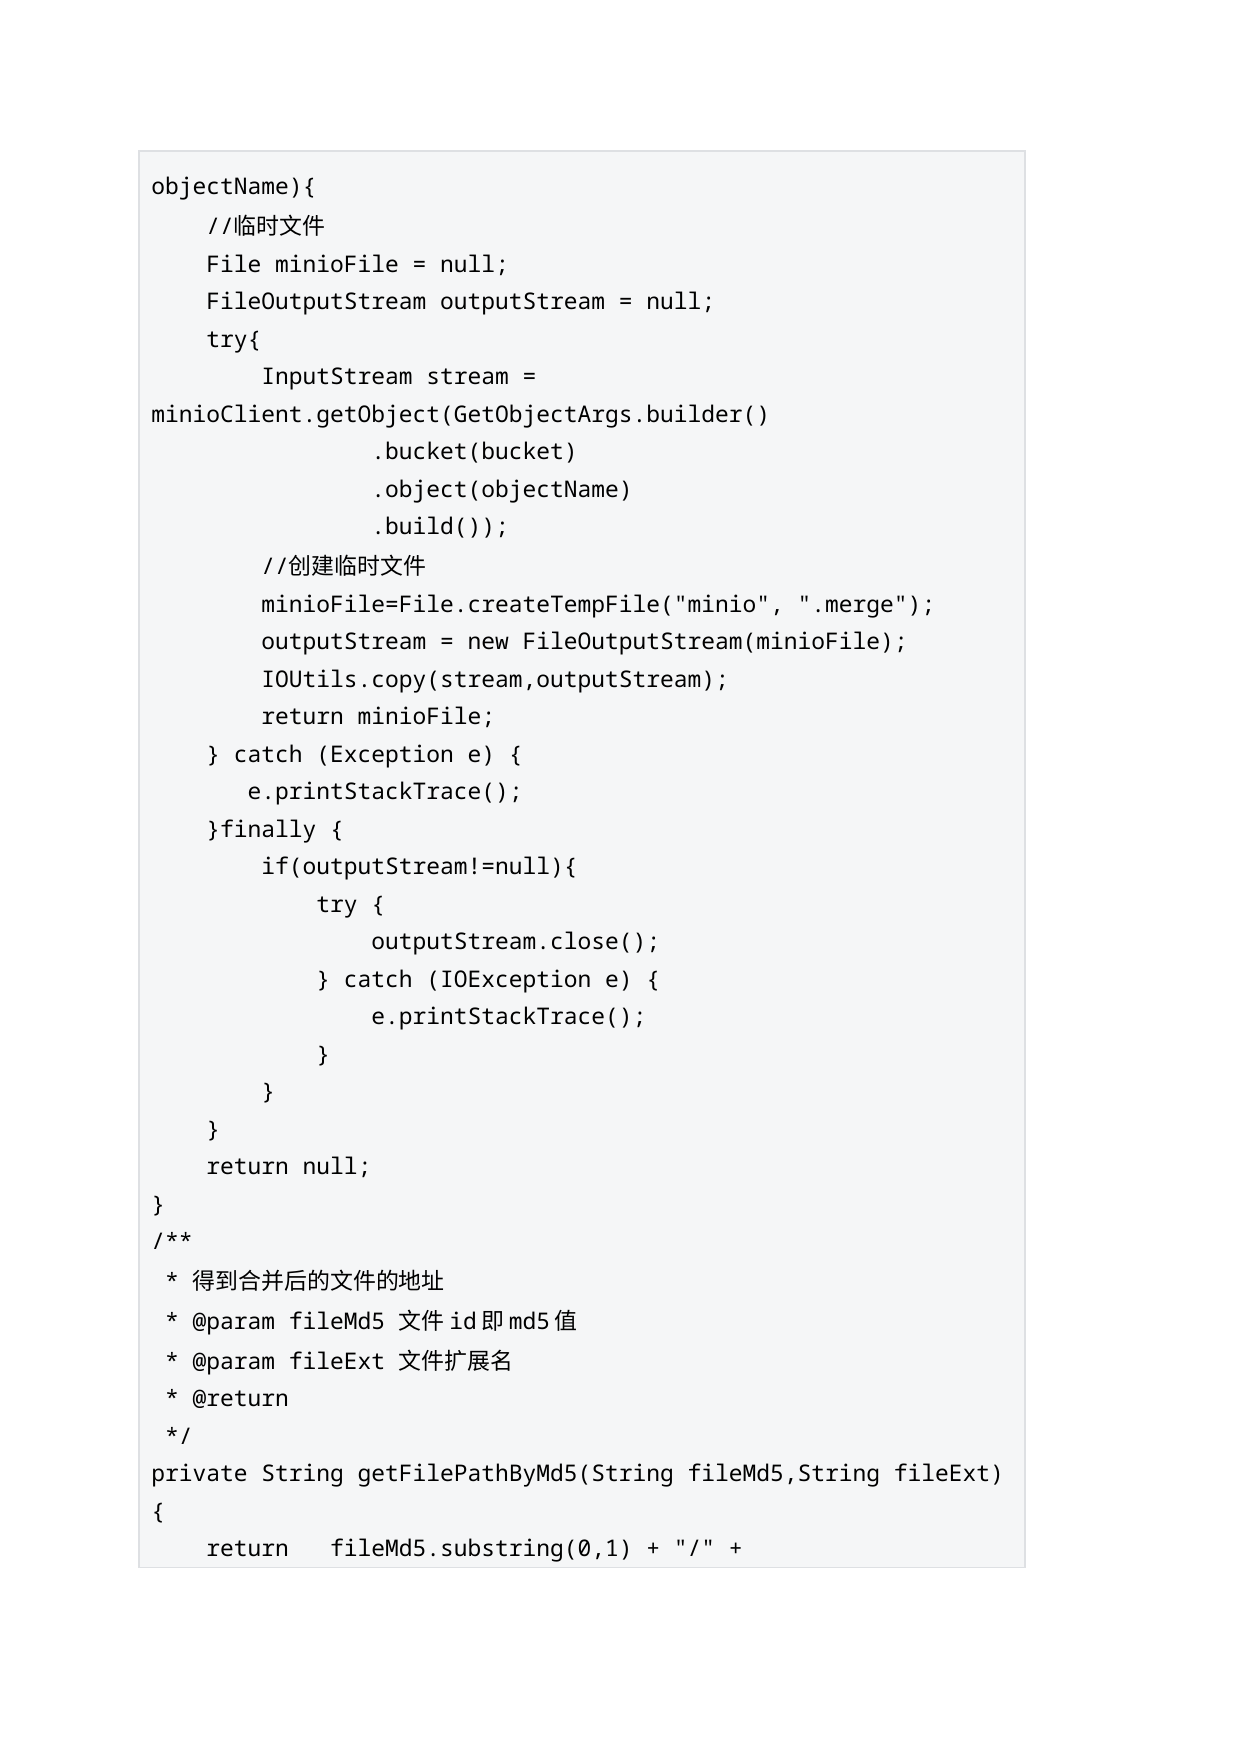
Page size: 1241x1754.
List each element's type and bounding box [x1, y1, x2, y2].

table_header [140, 152, 1024, 1567]
